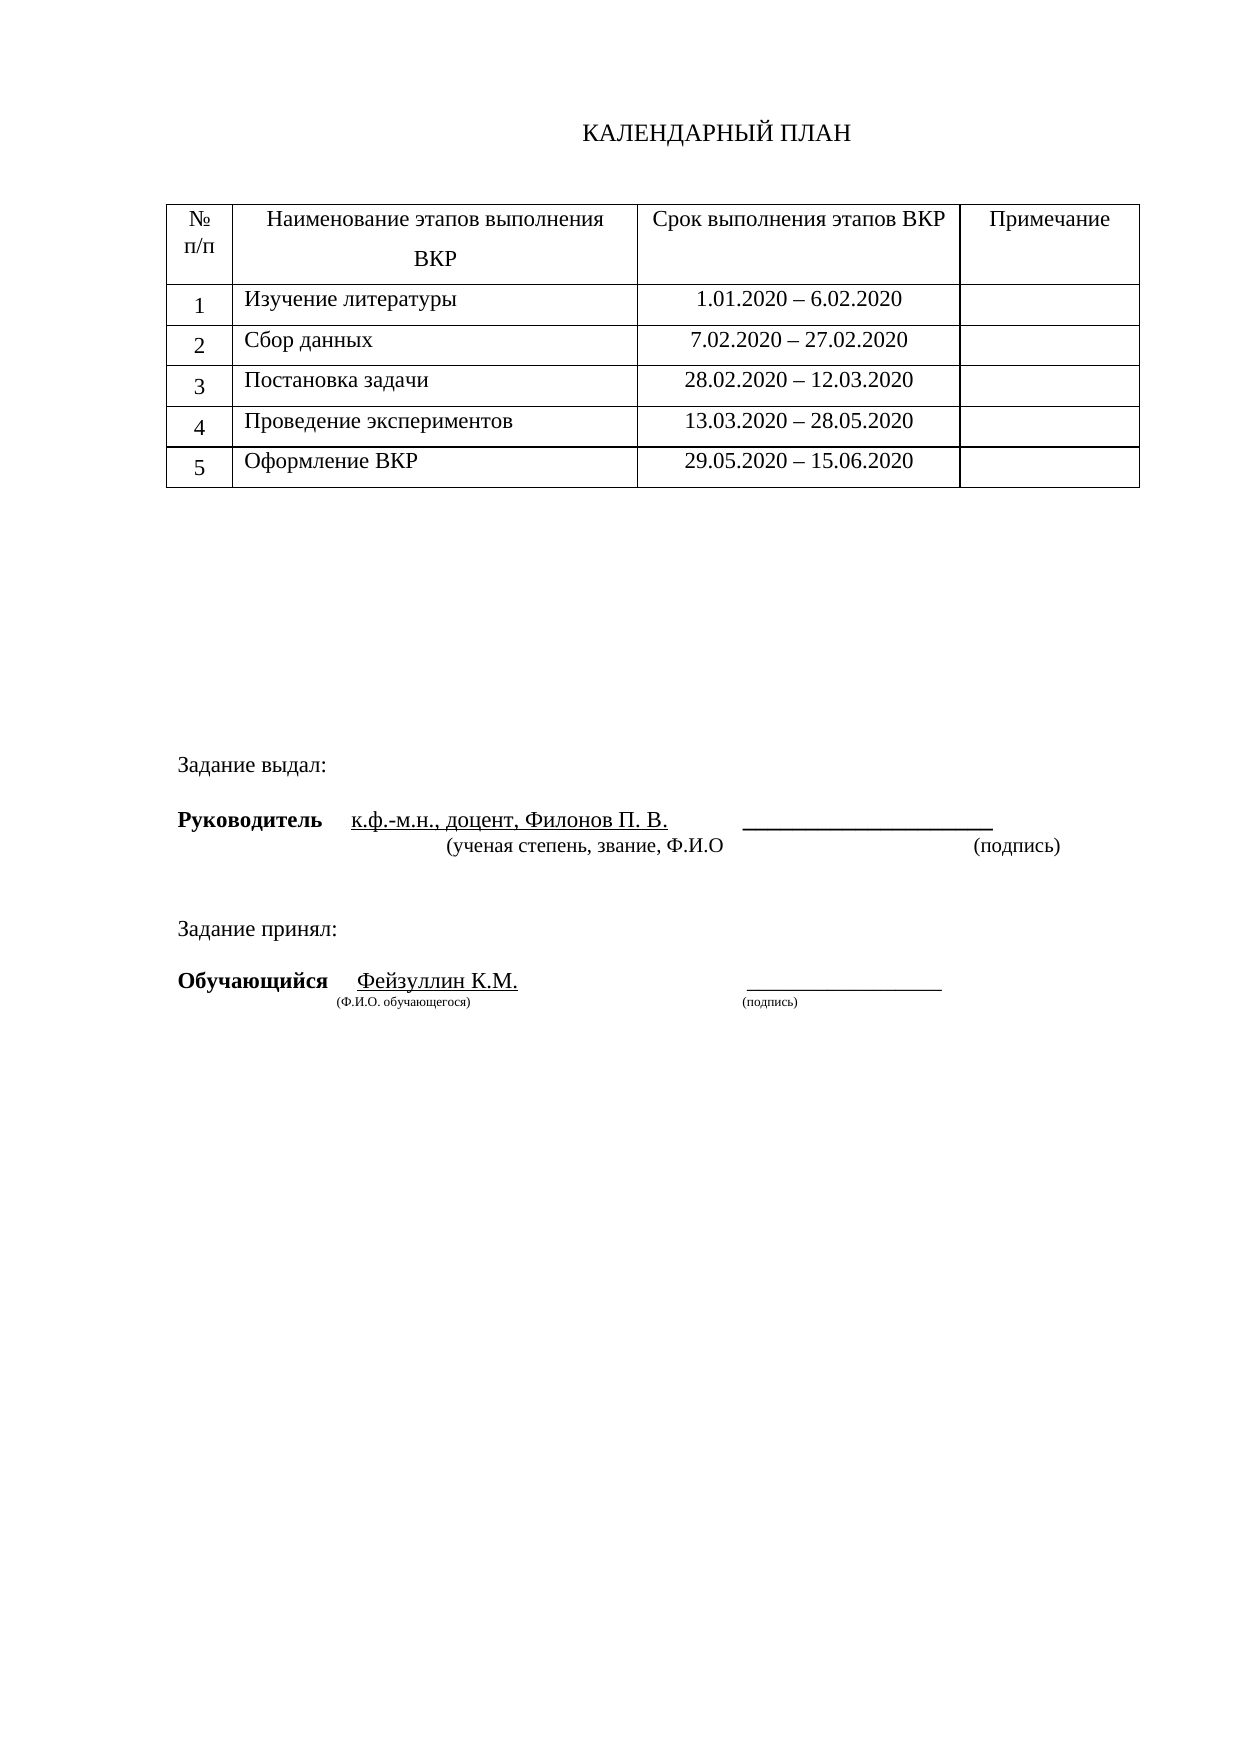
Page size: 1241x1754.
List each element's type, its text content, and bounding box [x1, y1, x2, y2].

text Руководитель к.ф.-м.н., доцент, Филонов П. В. ____________________ [177, 804, 1181, 833]
text Задание выдал: [177, 752, 1181, 778]
table_header Срок выполнения этапов ВКР [638, 205, 959, 284]
table_cell Сбор данных [233, 326, 637, 365]
table_cell Оформление ВКР [233, 448, 637, 487]
table_cell 3 [167, 366, 232, 406]
table_cell 1 [167, 285, 232, 325]
table_cell [961, 285, 1139, 325]
table_cell 13.03.2020 – 28.05.2020 [638, 407, 959, 446]
table_header № п/п [167, 205, 232, 284]
text КАЛЕНДАРНЫЙ ПЛАН [177, 118, 1181, 147]
table_cell [961, 326, 1139, 365]
table_cell [961, 407, 1139, 446]
table_cell [961, 448, 1139, 487]
table_cell Проведение экспериментов [233, 407, 637, 446]
table_header Наименование этапов выполнения ВКР [233, 205, 637, 284]
text (ученая степень, звание, Ф.И.О (подпись) [177, 833, 1181, 857]
table_header Примечание [961, 205, 1139, 284]
table_cell [961, 366, 1139, 406]
table_cell 2 [167, 326, 232, 365]
text Задание принял: [177, 914, 1181, 941]
text (Ф.И.О. обучающегося) (подпись) [177, 994, 1181, 1020]
table_cell 1.01.2020 – 6.02.2020 [638, 285, 959, 325]
table_cell Постановка задачи [233, 366, 637, 406]
table_cell 29.05.2020 – 15.06.2020 [638, 448, 959, 487]
table_cell 4 [167, 407, 232, 446]
text Обучающийся Фейзуллин К.М. _________________ [177, 967, 1181, 994]
table_cell 7.02.2020 – 27.02.2020 [638, 326, 959, 365]
table_cell 5 [167, 448, 232, 487]
table_cell 28.02.2020 – 12.03.2020 [638, 366, 959, 406]
table_cell Изучение литературы [233, 285, 637, 325]
